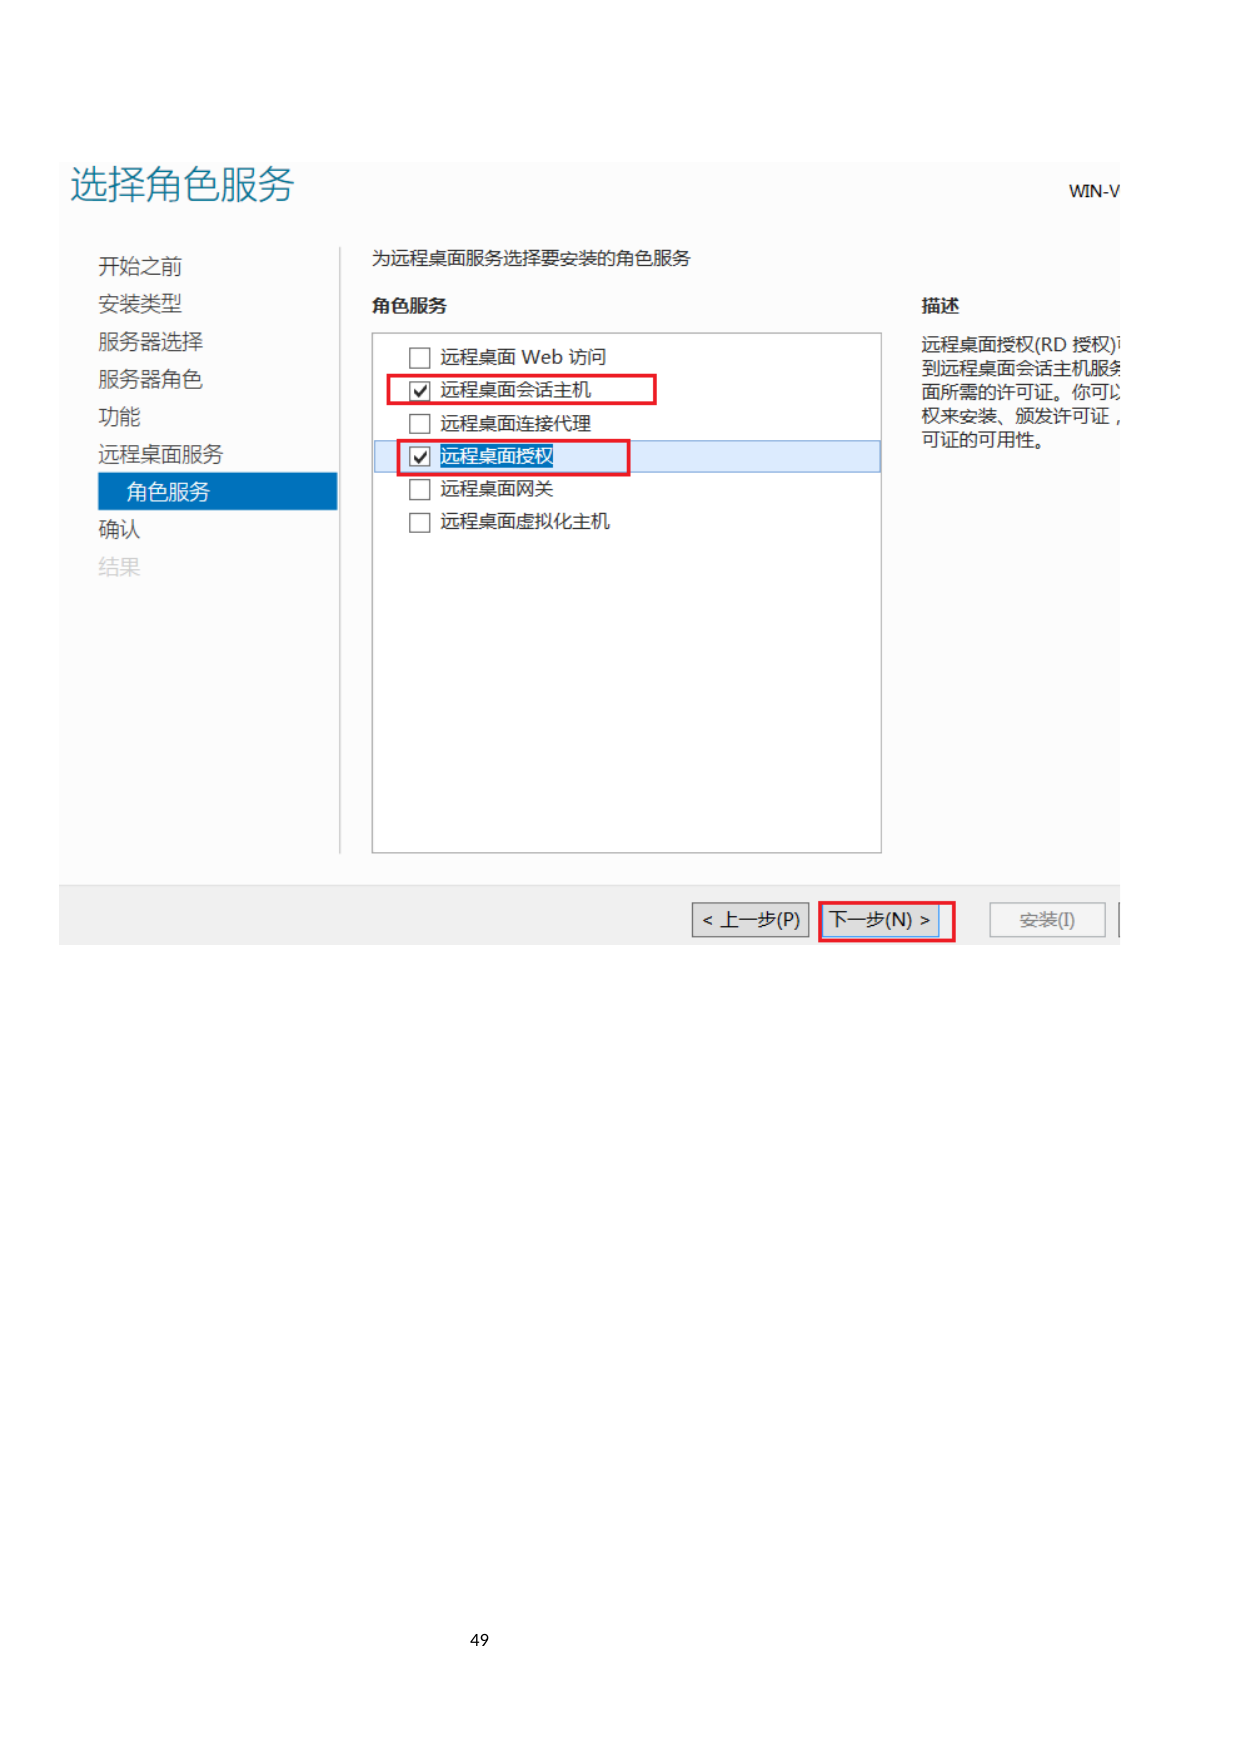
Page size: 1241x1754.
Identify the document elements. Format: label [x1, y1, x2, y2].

picture [59, 162, 1121, 945]
